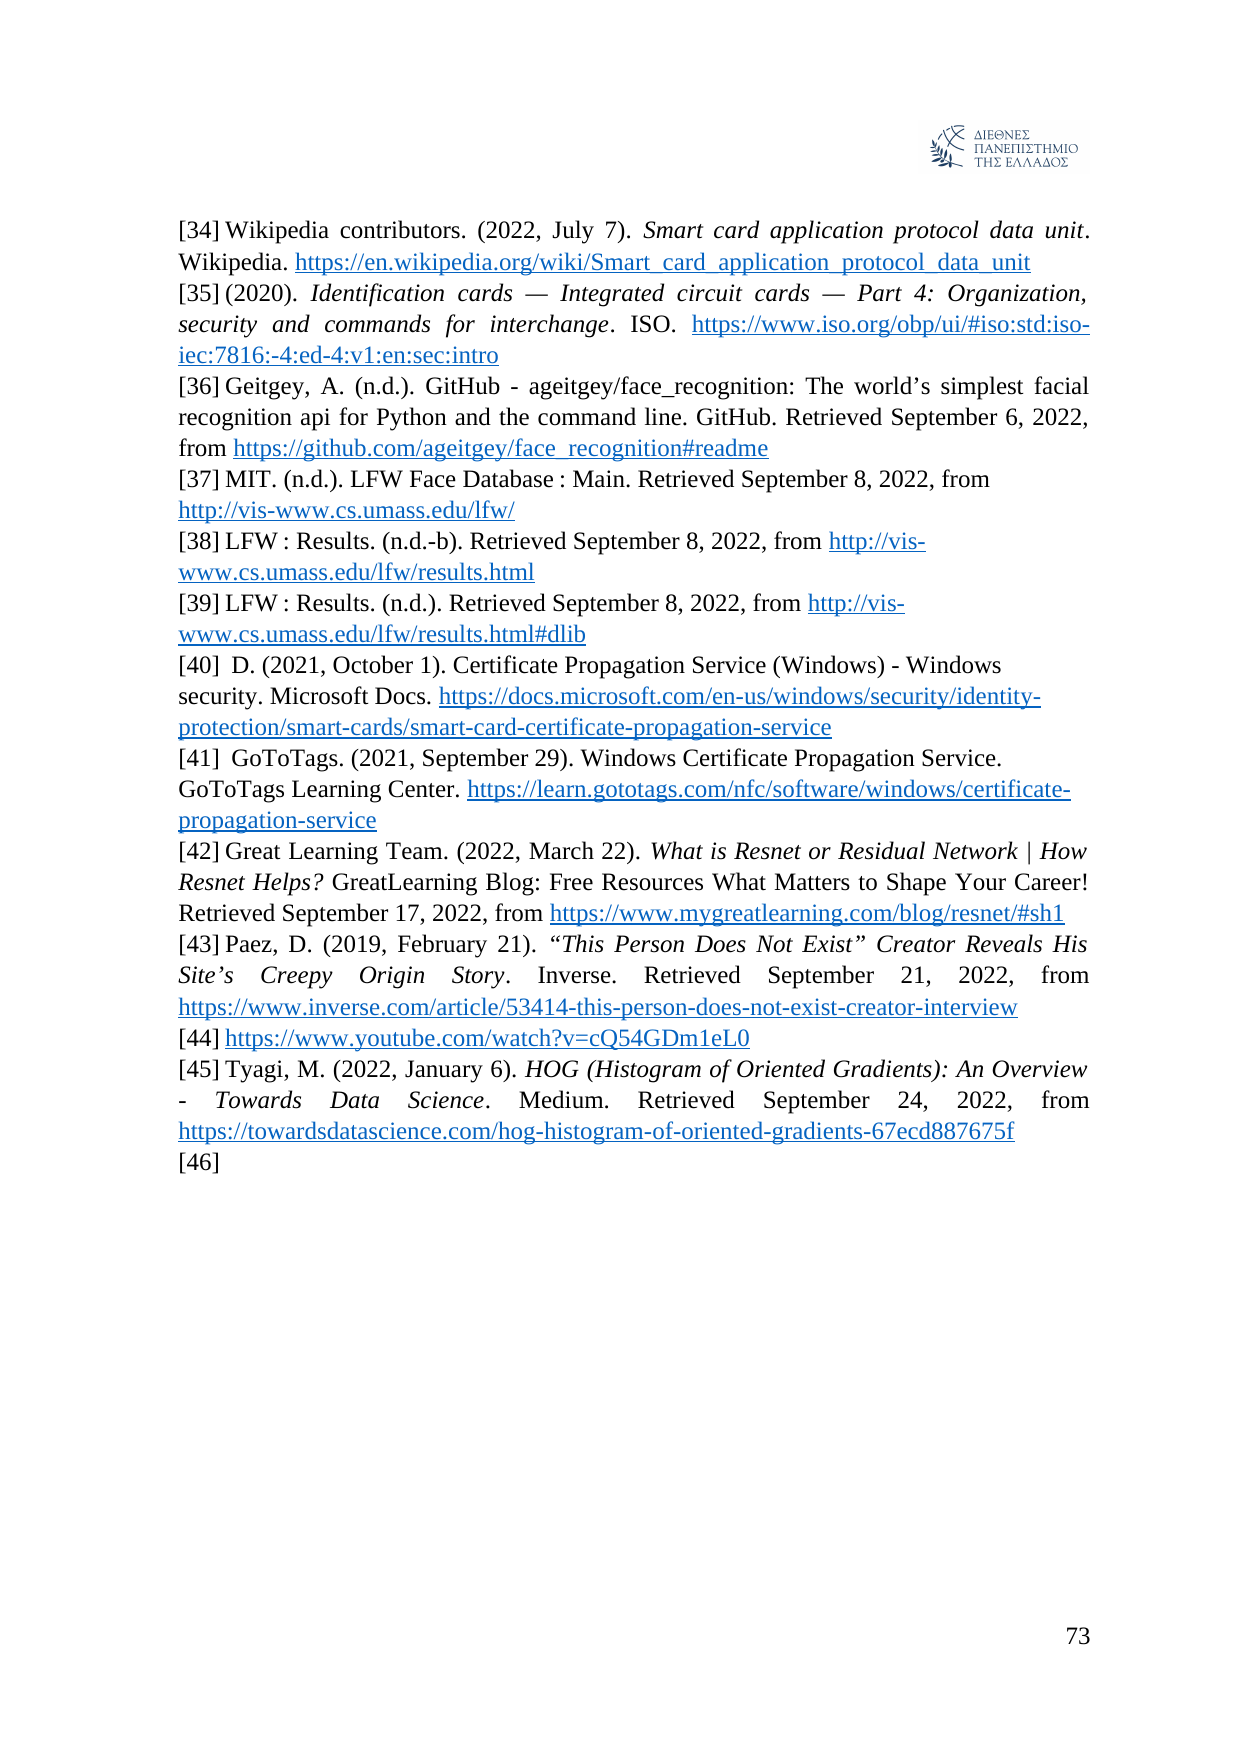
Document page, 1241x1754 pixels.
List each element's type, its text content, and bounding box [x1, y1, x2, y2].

list D. (2021, October 1). Certificate Propagation Service (Windows) - Windows security. Microsoft Docs. https://docs.microsoft.com/en-us/windows/security/identity-protection/smart-cards/smart-card-certificate-propagation-service [178, 650, 1090, 741]
list Wikipedia contributors. (2022, July 7). Smart card application protocol data unit. Wikipedia. https://en.wikipedia.org/wiki/Smart_card_application_protocol_data_unit [178, 216, 1090, 275]
list Tyagi, M. (2022, January 6). HOG (Histogram of Oriented Gradients): An Overview - Towards Data Science. Medium. Retrieved September 24, 2022, from https://towardsdatascience.com/hog-histogram-of-oriented-gradients-67ecd887675f [178, 1054, 1090, 1144]
list LFW : Results. (n.d.). Retrieved September 8, 2022, from http://vis-www.cs.umass.edu/lfw/results.html#dlib [178, 588, 1090, 648]
list Paez, D. (2019, February 21). “This Person Does Not Exist” Creator Reveals His Site’s Creepy Origin Story. Inverse. Retrieved September 21, 2022, from https://www.inverse.com/article/53414-this-person-does-not-exist-creator-interview [178, 929, 1090, 1020]
list https://www.youtube.com/watch?v=cQ54GDm1eL0 [178, 1023, 1090, 1051]
list Great Learning Team. (2022, March 22). What is Resnet or Residual Network | How Resnet Helps? GreatLearning Blog: Free Resources What Matters to Shape Your Career! Retrieved September 17, 2022, from https://www.mygreatlearning.com/blog/resnet/#sh1 [178, 836, 1090, 927]
list GoToTags. (2021, September 29). Windows Certificate Propagation Service. GoToTags Learning Center. https://learn.gototags.com/nfc/software/windows/certificate-propagation-service [178, 743, 1090, 834]
list Geitgey, A. (n.d.). GitHub - ageitgey/face_recognition: The world’s simplest facial recognition api for Python and the command line. GitHub. Retrieved September 6, 2022, from https://github.com/ageitgey/face_recognition#readme [178, 371, 1090, 462]
picture [917, 120, 1091, 174]
list LFW : Results. (n.d.-b). Retrieved September 8, 2022, from http://vis-www.cs.umass.edu/lfw/results.html [178, 526, 1090, 586]
list MIT. (n.d.). LFW Face Database : Main. Retrieved September 8, 2022, from http://vis-www.cs.umass.edu/lfw/ [178, 464, 1090, 524]
list (2020). Identification cards — Integrated circuit cards — Part 4: Organization, security and commands for interchange. ISO. https://www.iso.org/obp/ui/#iso:std:iso-iec:7816:-4:ed-4:v1:en:sec:intro [178, 278, 1090, 368]
